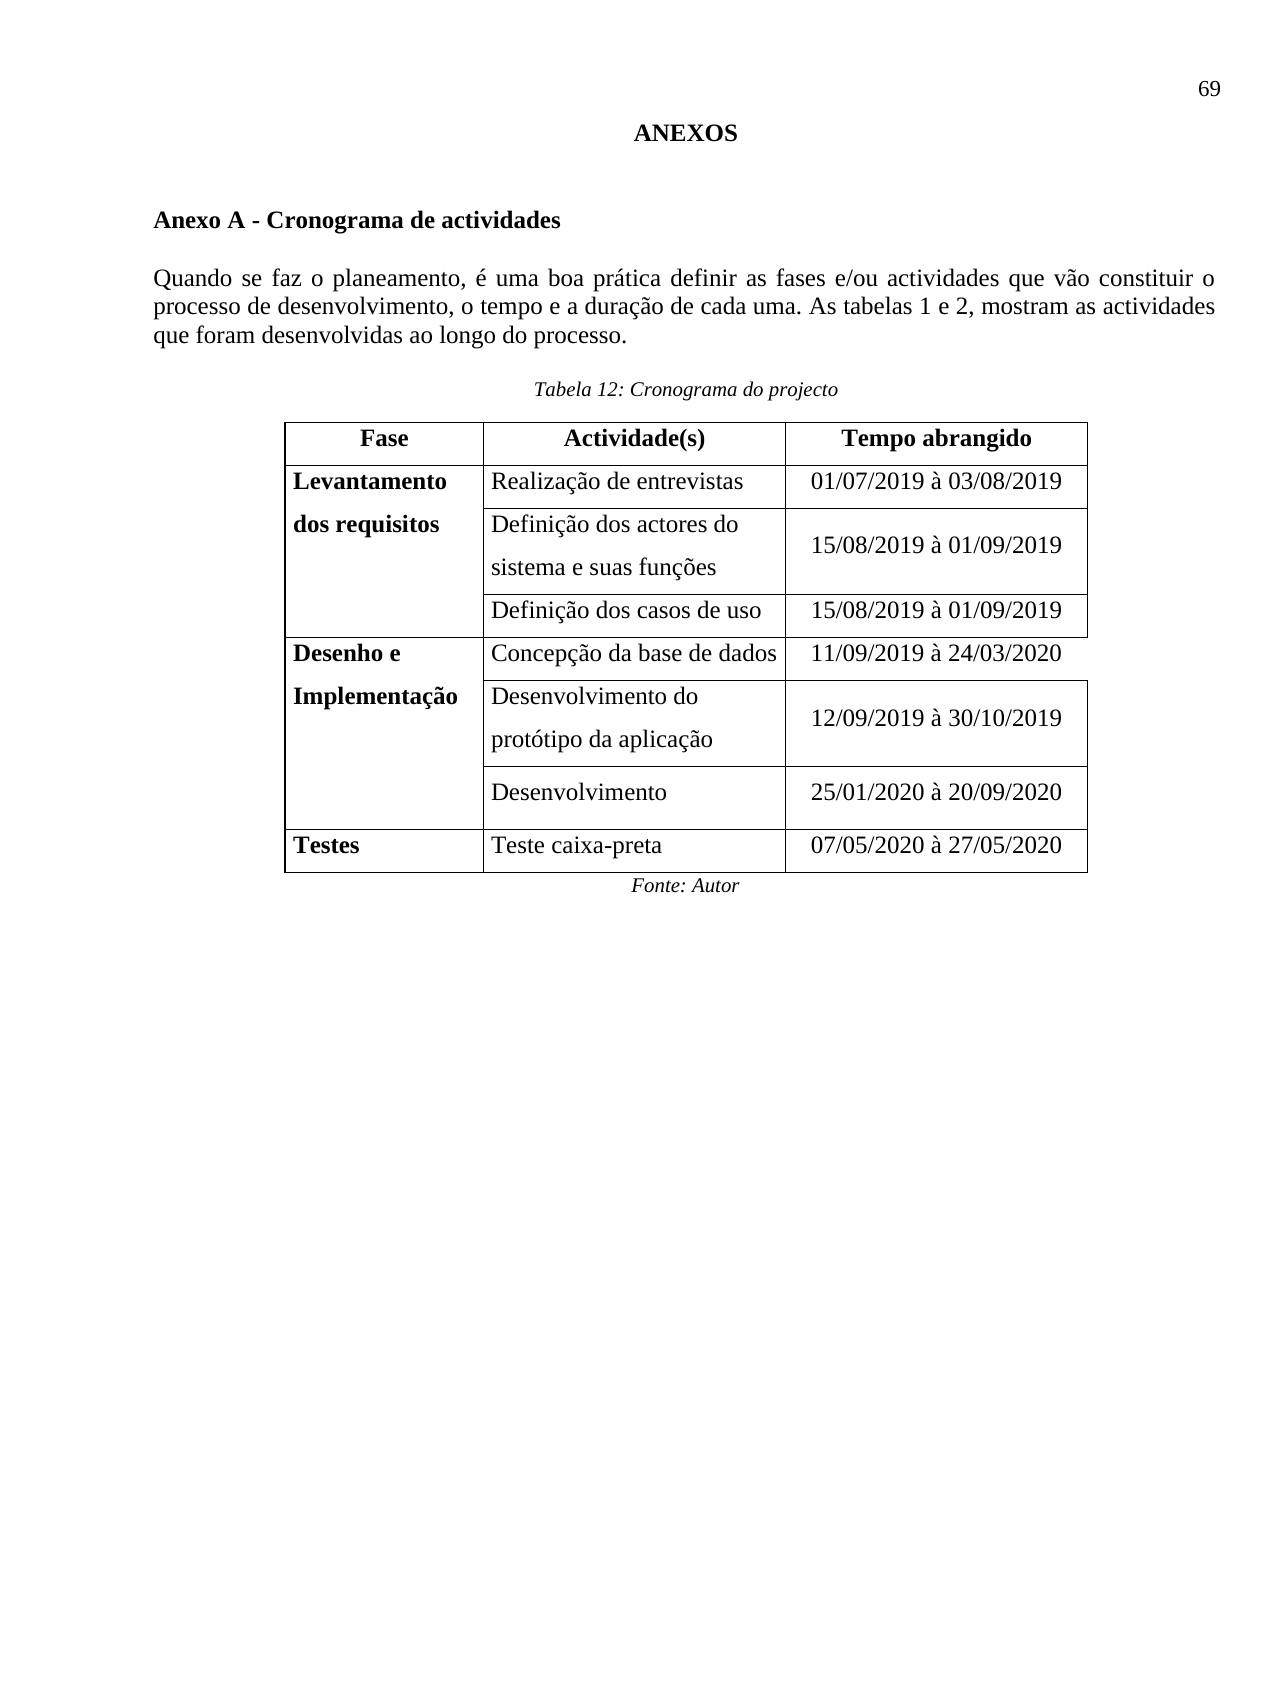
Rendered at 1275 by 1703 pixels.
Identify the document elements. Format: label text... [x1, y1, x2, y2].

table_cell Desenho e Implementação [286, 638, 483, 829]
table_cell Desenvolvimento do protótipo da aplicação [484, 681, 785, 766]
table_cell 12/09/2019 à 30/10/2019 [786, 681, 1087, 766]
table_cell 11/09/2019 à 24/03/2020 [786, 638, 1087, 680]
text Quando se faz o planeamento, é uma boa prática definir as fases e/ou actividades que vão constituir o processo de desenvolvimento, o tempo e a duração de cada uma. As tabelas 1 e 2, mostram as actividades que foram desenvolvidas ao longo do processo. [153, 263, 1217, 349]
table_header Tempo abrangido [786, 423, 1087, 464]
table_cell Definição dos actores do sistema e suas funções [484, 509, 785, 594]
table_cell Realização de entrevistas [484, 466, 785, 508]
table_cell Testes [286, 830, 483, 872]
table_cell 15/08/2019 à 01/09/2019 [786, 509, 1087, 594]
table_header Actividade(s) [484, 423, 785, 464]
text Tabela 12: Cronograma do projecto [413, 377, 958, 401]
table_cell 15/08/2019 à 01/09/2019 [786, 595, 1087, 637]
table_cell Teste caixa-preta [484, 830, 785, 872]
table_cell 25/01/2020 à 20/09/2020 [786, 767, 1087, 829]
table_cell Concepção da base de dados [484, 638, 785, 680]
subtitle ANEXOS [413, 118, 958, 147]
text Fonte: Autor [413, 873, 958, 897]
table_header Fase [286, 423, 483, 464]
text Anexo A - Cronograma de actividades [153, 205, 1237, 234]
table_cell Levantamento dos requisitos [286, 466, 483, 637]
table_cell 01/07/2019 à 03/08/2019 [786, 466, 1087, 508]
table_cell Desenvolvimento [484, 767, 785, 829]
table_cell Definição dos casos de uso [484, 595, 785, 637]
table_cell 07/05/2020 à 27/05/2020 [786, 830, 1087, 872]
